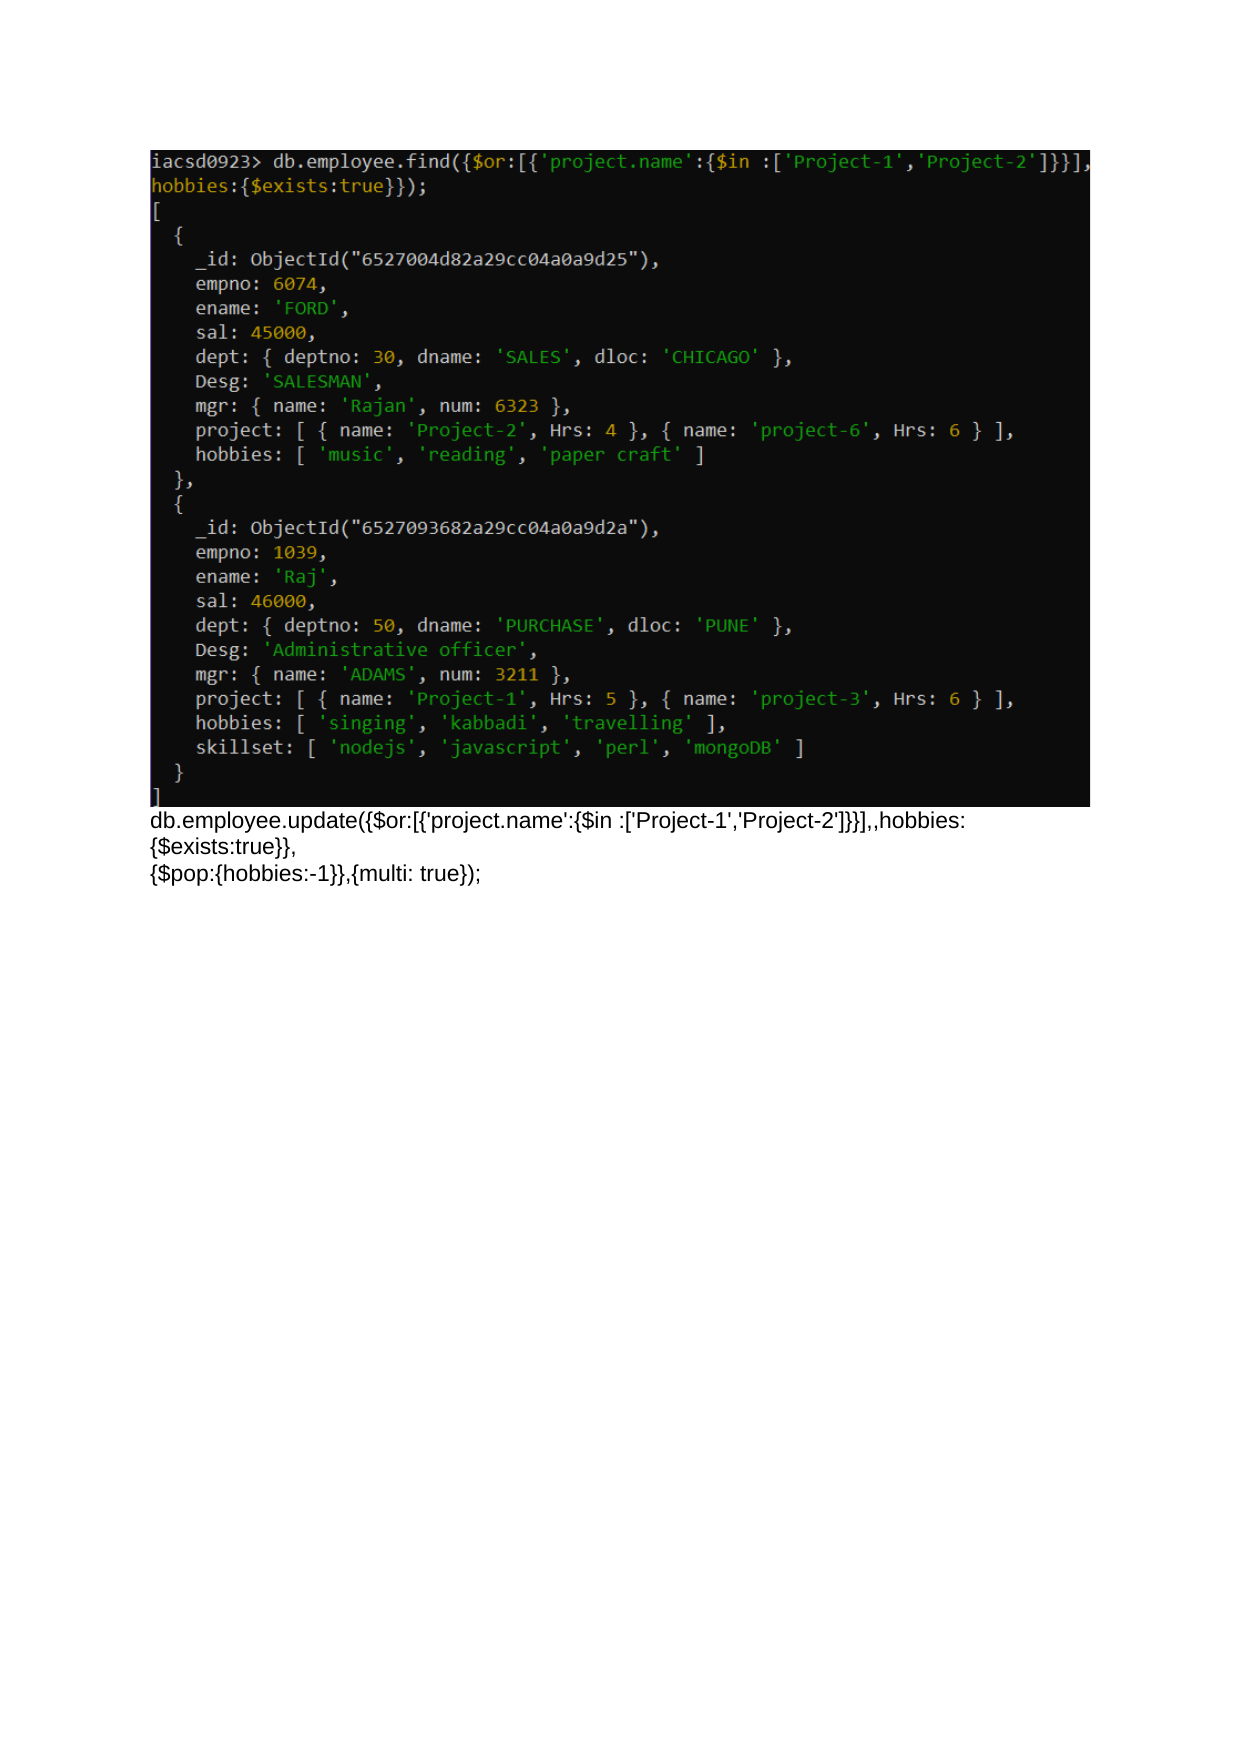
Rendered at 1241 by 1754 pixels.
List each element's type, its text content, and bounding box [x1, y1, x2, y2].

picture [150, 150, 1091, 807]
text {$pop:{hobbies:-1}},{multi: true}); [150, 859, 1090, 886]
text db.employee.update({$or:[{'project.name':{$in :['Project-1','Project-2']}}],,hobbies:{$exists:true}}, [150, 807, 1090, 859]
